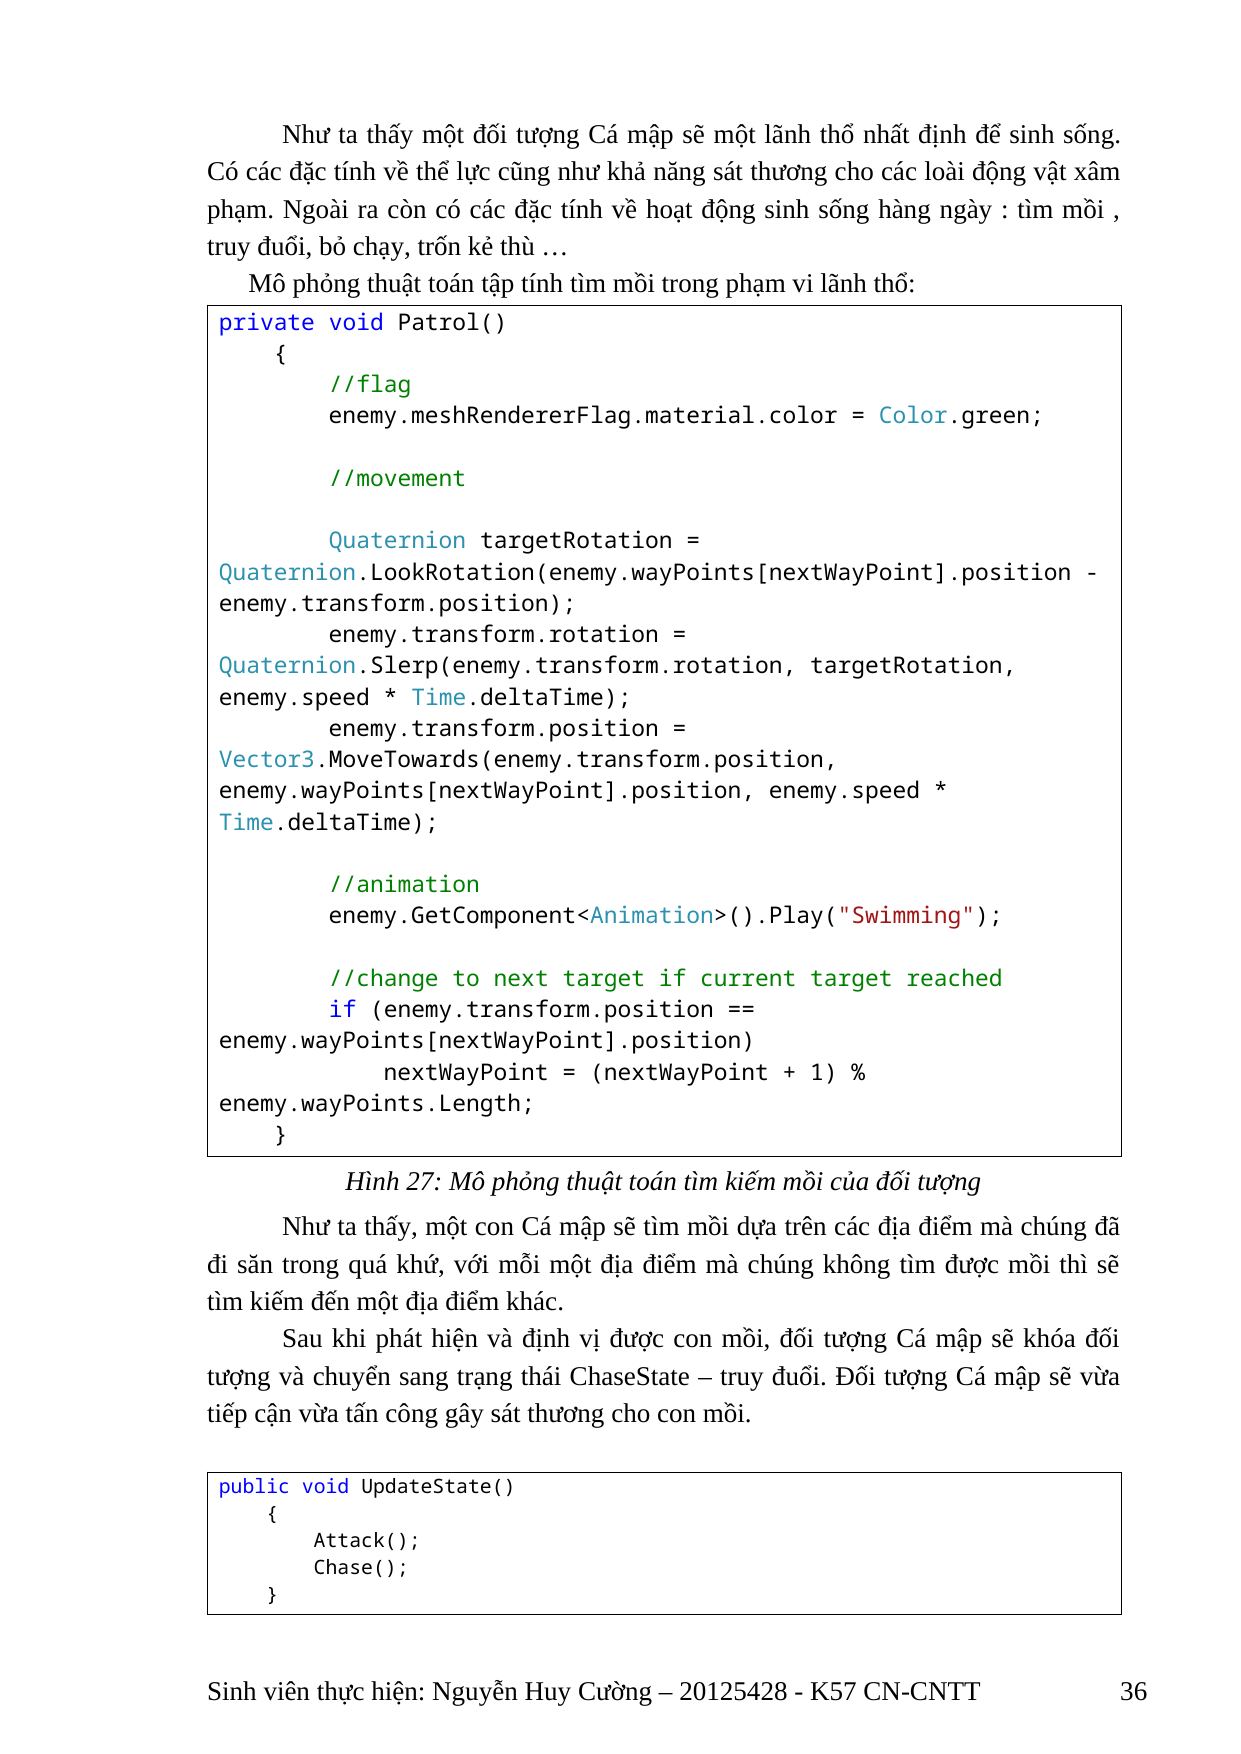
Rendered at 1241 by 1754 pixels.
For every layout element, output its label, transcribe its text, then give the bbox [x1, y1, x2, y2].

text Sau khi phát hiện và định vị được con mồi, đối tượng Cá mập sẽ khóa đối tượng và chuyển sang trạng thái ChaseState – truy đuổi. Đối tượng Cá mập sẽ vừa tiếp cận vừa tấn công gây sát thương cho con mồi. [207, 1322, 1122, 1428]
table_header private void Patrol() { //flag enemy.meshRendererFlag.material.color = Color.green; //movement Quaternion targetRotation = Quaternion.LookRotation(enemy.wayPoints[nextWayPoint].position - enemy.transform.position); enemy.transform.rotation = Quaternion.Slerp(enemy.transform.rotation, targetRotation, enemy.speed * Time.deltaTime); enemy.transform.position = Vector3.MoveTowards(enemy.transform.position, enemy.wayPoints[nextWayPoint].position, enemy.speed * Time.deltaTime); //animation enemy.GetComponent<Animation>().Play("Swimming"); //change to next target if current target reached if (enemy.transform.position == enemy.wayPoints[nextWayPoint].position) nextWayPoint = (nextWayPoint + 1) % enemy.wayPoints.Length; } [208, 306, 1121, 1156]
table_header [208, 1473, 1121, 1614]
text Mô phỏng thuật toán tập tính tìm mồi trong phạm vi lãnh thổ: [207, 267, 1122, 298]
text Như ta thấy, một con Cá mập sẽ tìm mồi dựa trên các địa điểm mà chúng đã đi săn trong quá khứ, với mỗi một địa điểm mà chúng không tìm được mồi thì sẽ tìm kiếm đến một địa điểm khác. [207, 1211, 1122, 1316]
text Như ta thấy một đối tượng Cá mập sẽ một lãnh thổ nhất định để sinh sống. Có các đặc tính về thể lực cũng như khả năng sát thương cho các loài động vật xâm phạm. Ngoài ra còn có các đặc tính về hoạt động sinh sống hàng ngày : tìm mồi , truy đuổi, bỏ chạy, trốn kẻ thù … [207, 118, 1122, 261]
